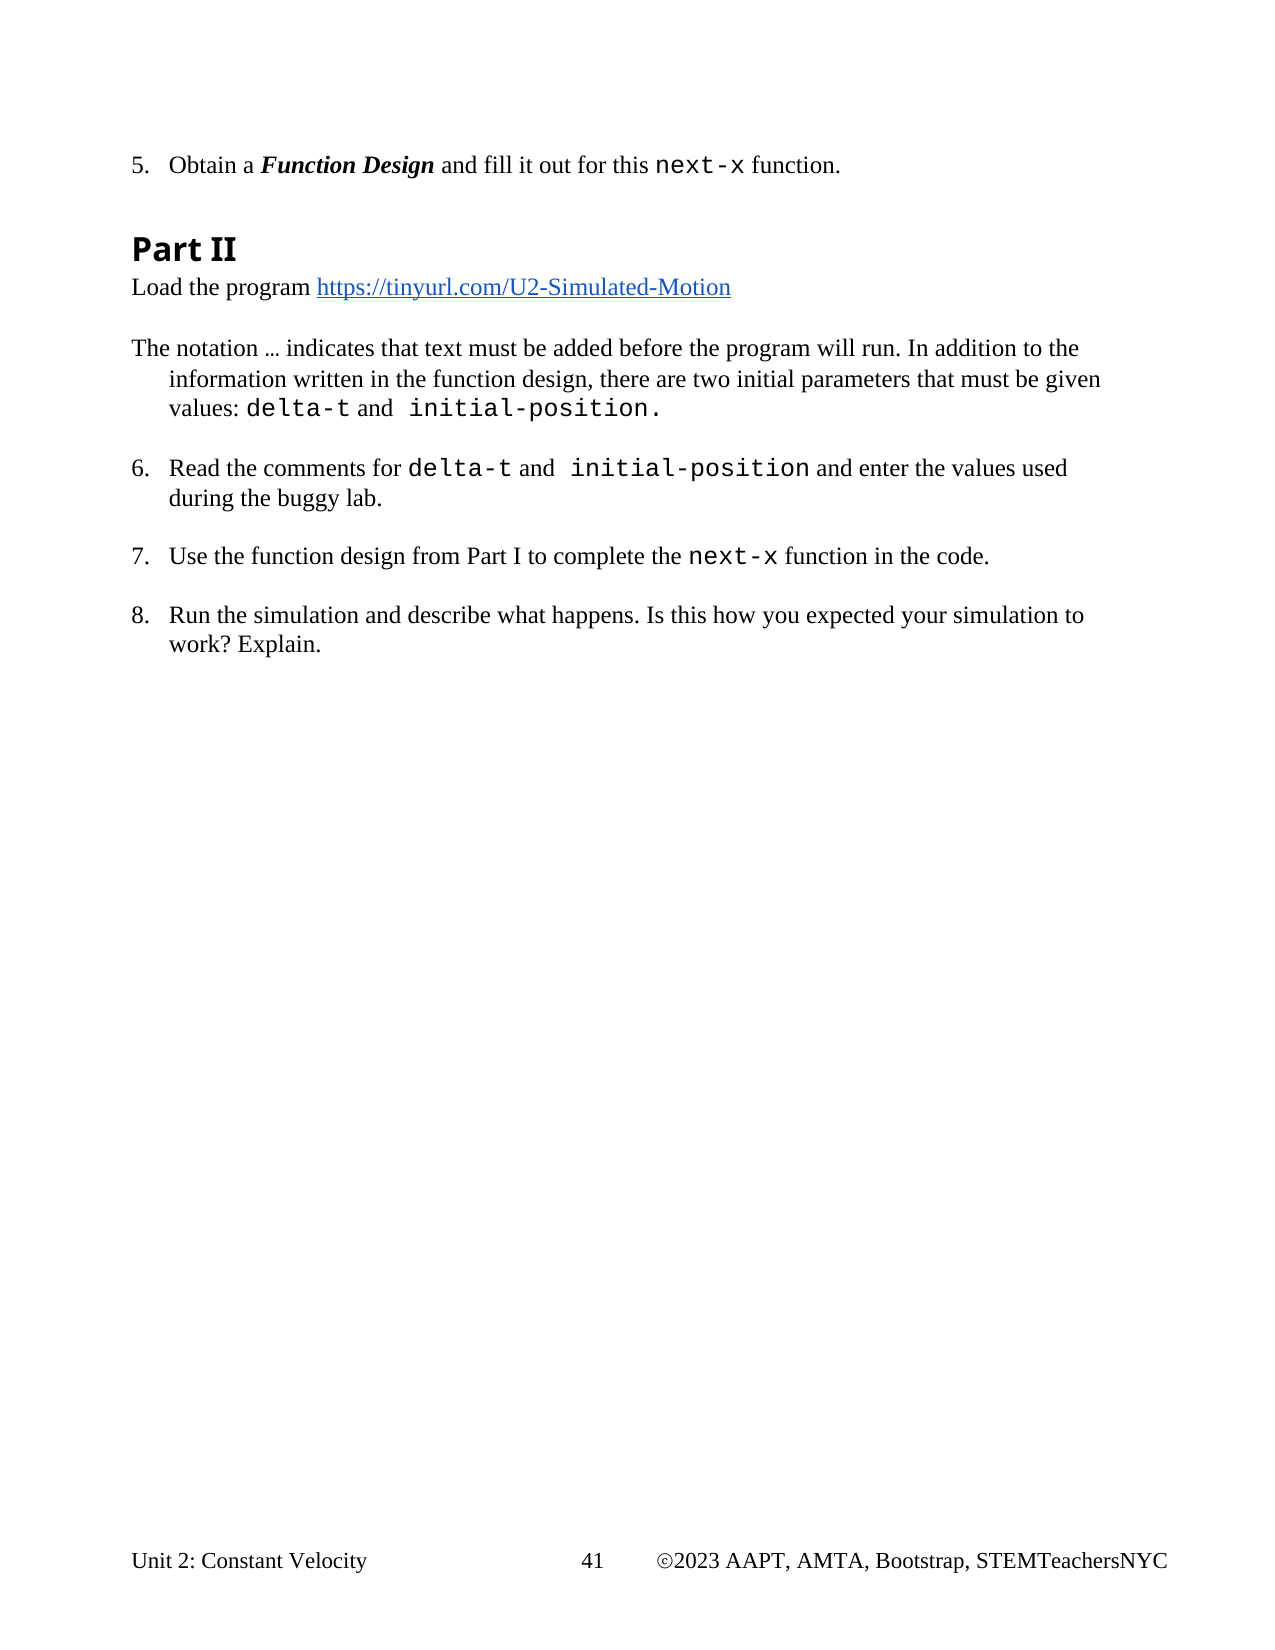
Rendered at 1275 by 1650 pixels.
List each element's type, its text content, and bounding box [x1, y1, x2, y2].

list Obtain a Function Design and fill it out for this next-x function. [131, 150, 1125, 181]
text Part II [131, 226, 1125, 272]
list Read the comments for delta-t and initial-position and enter the values used during the buggy lab. [131, 453, 1125, 512]
list Use the function design from Part I to complete the next-x function in the code. [131, 541, 1125, 572]
text The notation … indicates that text must be added before the program will run. In addition to the information written in the function design, there are two initial parameters that must be given values: delta-t and initial-position. [131, 333, 1125, 424]
list Run the simulation and describe what happens. Is this how you expected your simulation to work? Explain. [131, 601, 1125, 658]
text Load the program https://tinyurl.com/U2-Simulated-Motion [131, 272, 1125, 300]
